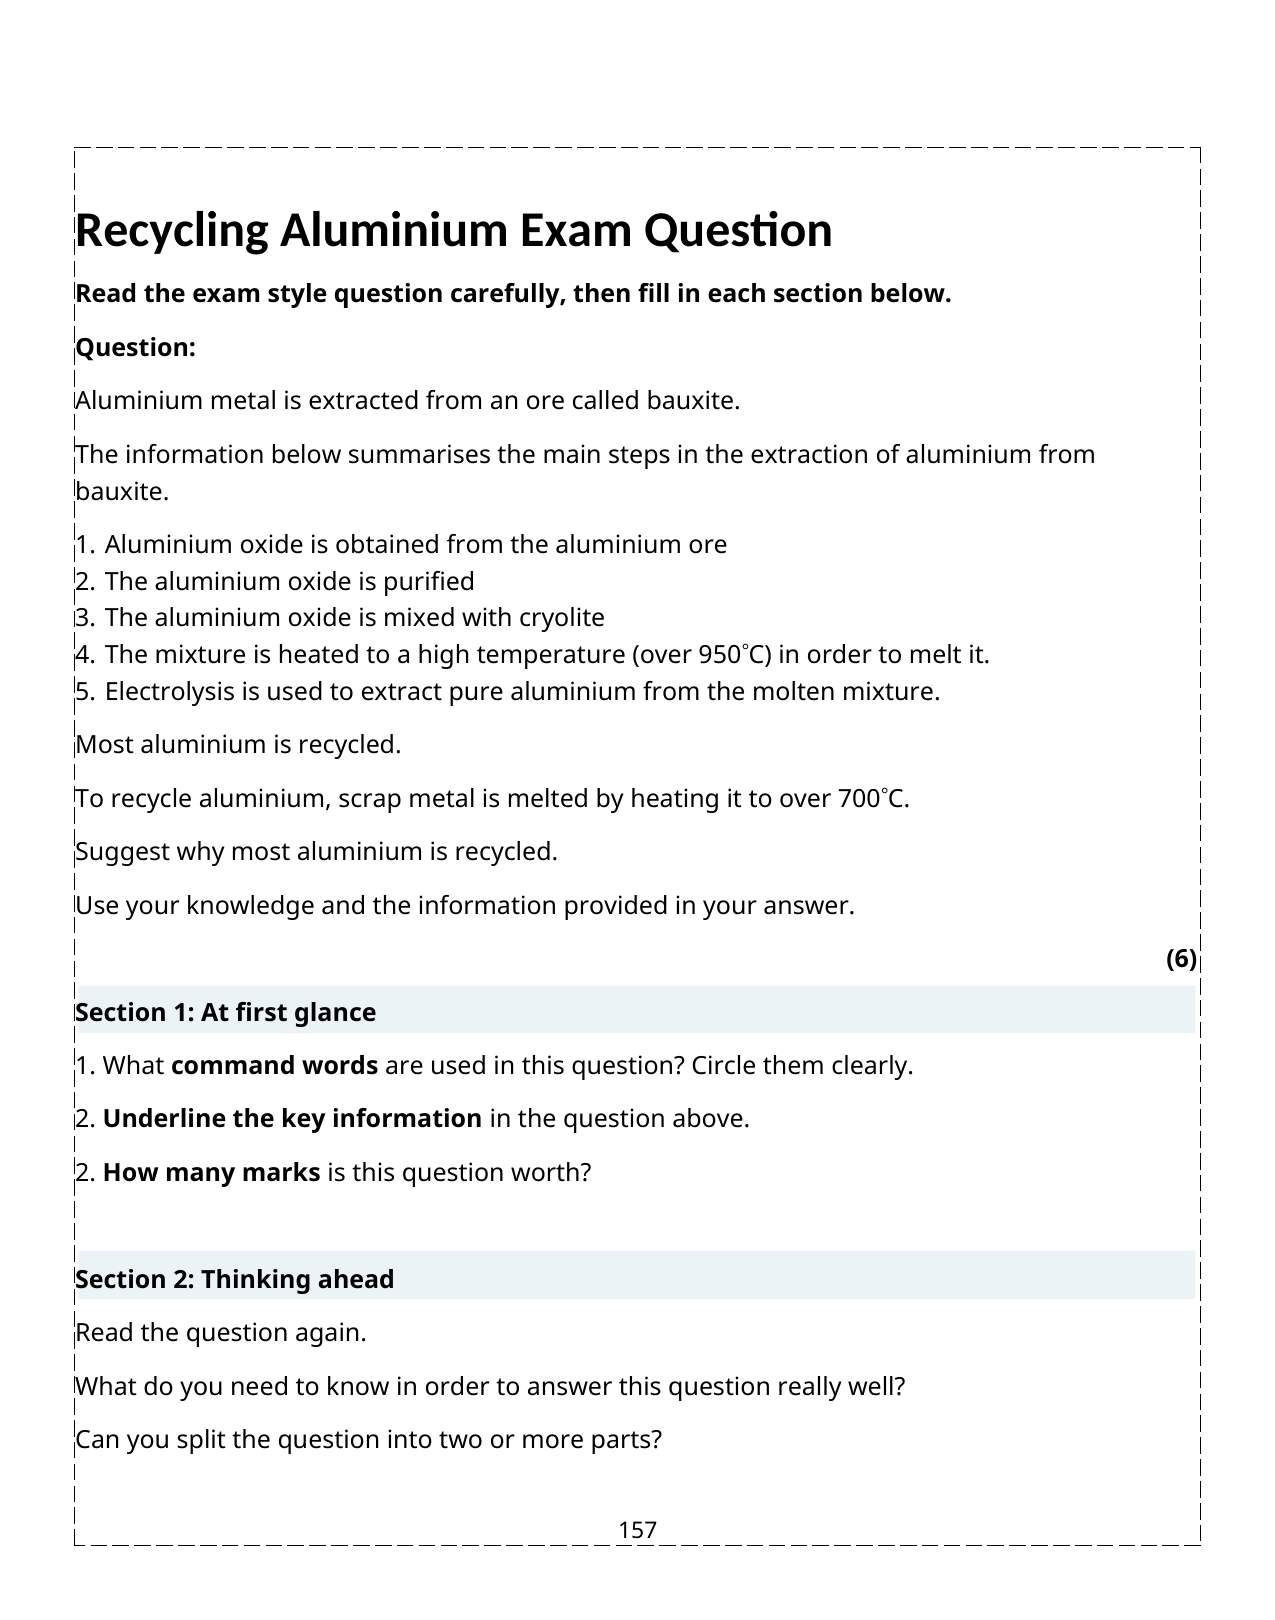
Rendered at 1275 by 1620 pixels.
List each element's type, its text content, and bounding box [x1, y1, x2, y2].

text Aluminium metal is extracted from an ore called bauxite. [75, 383, 1197, 417]
text 2. Underline the key information in the question above. [75, 1101, 1197, 1135]
text Suggest why most aluminium is recycled. [75, 834, 1197, 868]
text Section 2: Thinking ahead [75, 1261, 1197, 1296]
text To recycle aluminium, scrap metal is melted by heating it to over 700C. [75, 781, 1197, 814]
text Most aluminium is recycled. [75, 727, 1197, 761]
text Read the question again. [75, 1315, 1197, 1349]
list Aluminium oxide is obtained from the aluminium ore [75, 527, 1197, 561]
text What do you need to know in order to answer this question really well? [75, 1368, 1197, 1402]
list The aluminium oxide is purified [75, 563, 1197, 597]
text (6) [75, 941, 1197, 975]
text 1. What command words are used in this question? Circle them clearly. [75, 1048, 1197, 1082]
text 2. How many marks is this question worth? [75, 1154, 1197, 1189]
text Section 1: At first glance [75, 994, 1197, 1028]
subtitle Recycling Aluminium Exam Question [75, 198, 1200, 259]
list The mixture is heated to a high temperature (over 950C) in order to melt it. [75, 637, 1197, 671]
text Read the exam style question carefully, then fill in each section below. [75, 276, 1197, 310]
list Electrolysis is used to extract pure aluminium from the molten mixture. [75, 674, 1197, 708]
text The information below summarises the main steps in the extraction of aluminium from bauxite. [75, 436, 1197, 507]
text Question: [75, 329, 1197, 363]
list The aluminium oxide is mixed with cryolite [75, 600, 1197, 634]
text Use your knowledge and the information provided in your answer. [75, 887, 1197, 921]
text Can you split the question into two or more parts? [75, 1422, 1197, 1456]
